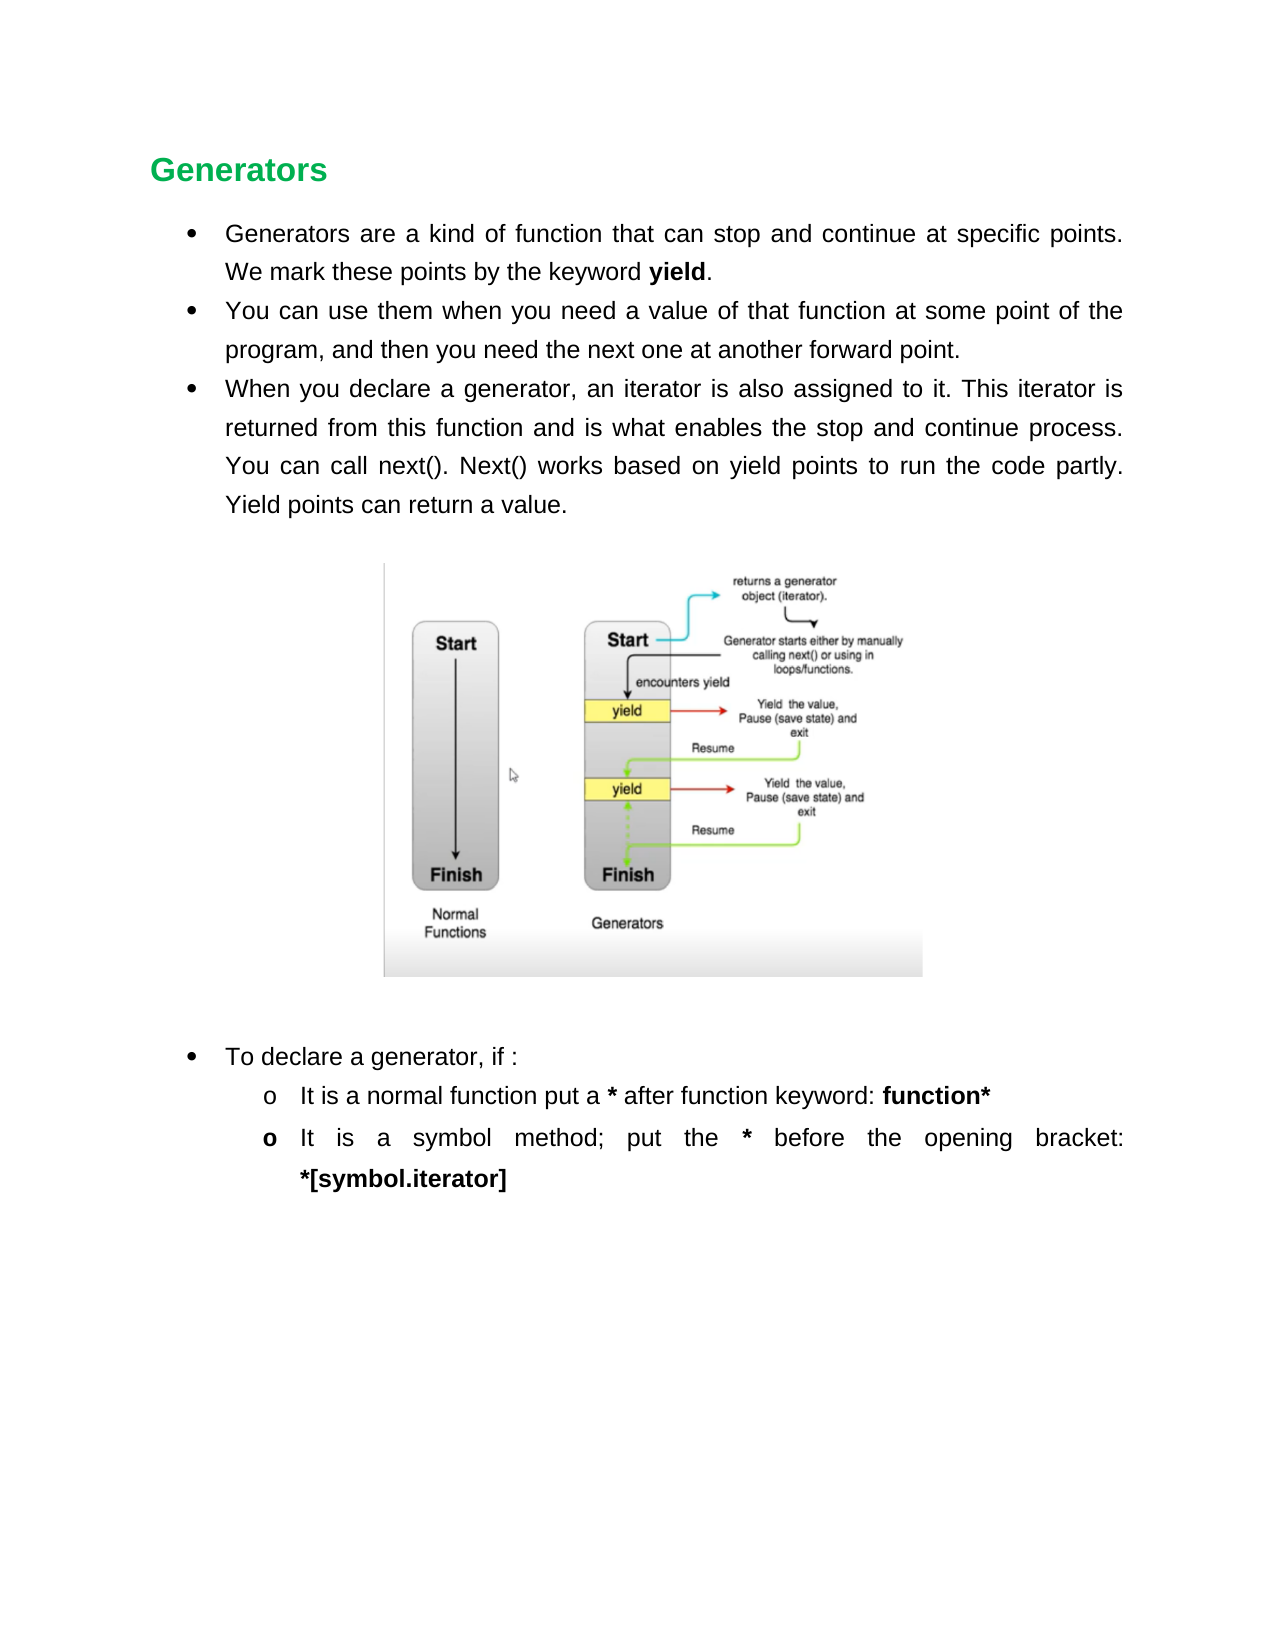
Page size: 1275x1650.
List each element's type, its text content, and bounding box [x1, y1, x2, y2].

list To declare a generator, if : [187, 1042, 1125, 1071]
list It is a normal function put a * after function keyword: function* [262, 1081, 1125, 1112]
picture [383, 563, 923, 977]
list It is a symbol method; put the * before the opening bracket: *[symbol.iterator] [262, 1123, 1125, 1193]
list When you declare a generator, an iterator is also assigned to it. This iterator is returned from this function and is what enables the stop and continue process. You can call next(). Next() works based on yield points to run the code partly. Yield points can return a value. [187, 374, 1125, 519]
list You can use them when you need a value of that function at some point of the program, and then you need the next one at another forward point. [187, 296, 1125, 364]
text Generators [150, 150, 1125, 188]
list Generators are a kind of function that can stop and continue at specific points. We mark these points by the keyword yield. [187, 218, 1125, 286]
